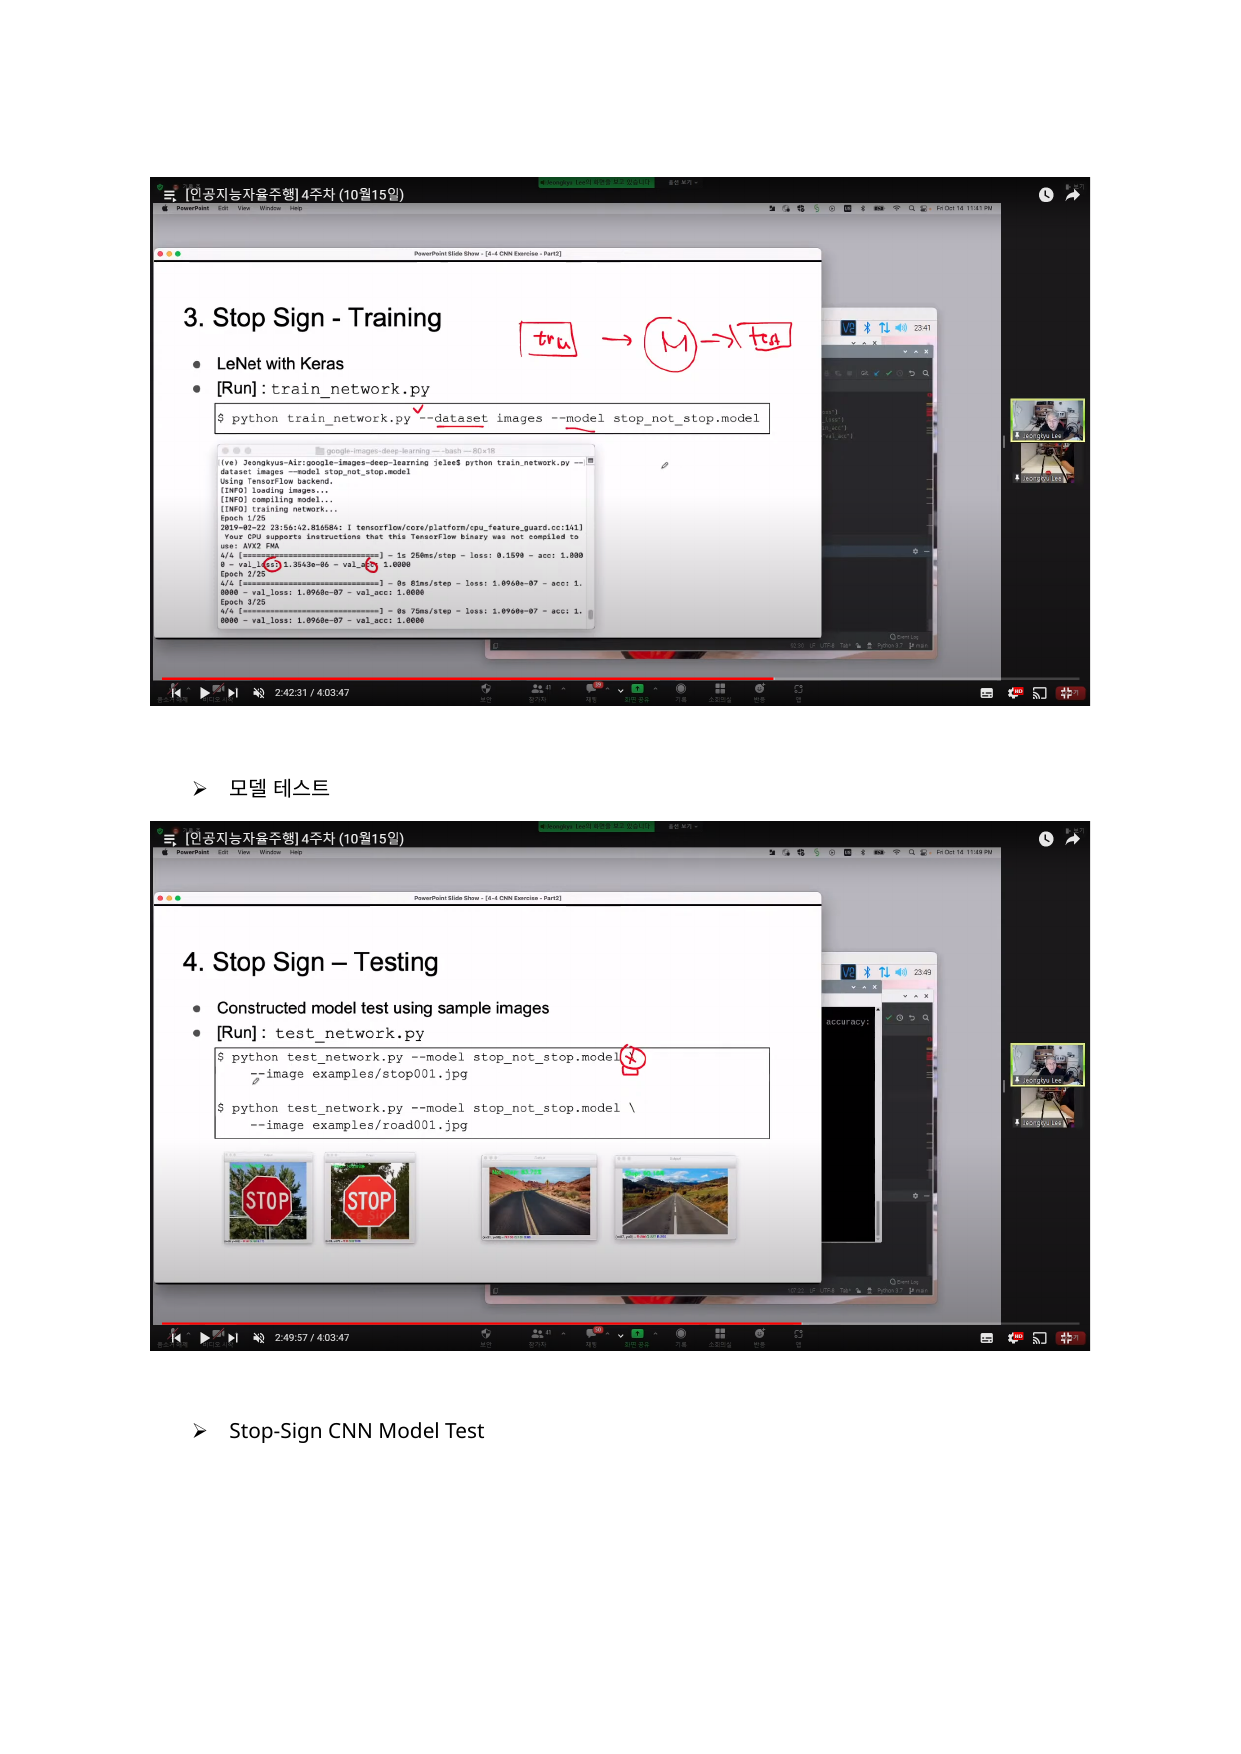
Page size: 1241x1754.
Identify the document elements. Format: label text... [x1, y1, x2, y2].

list 모델 테스트 [192, 772, 1090, 802]
picture [150, 821, 1091, 1351]
picture [150, 177, 1091, 706]
list Stop-Sign CNN Model Test [192, 1416, 1090, 1445]
